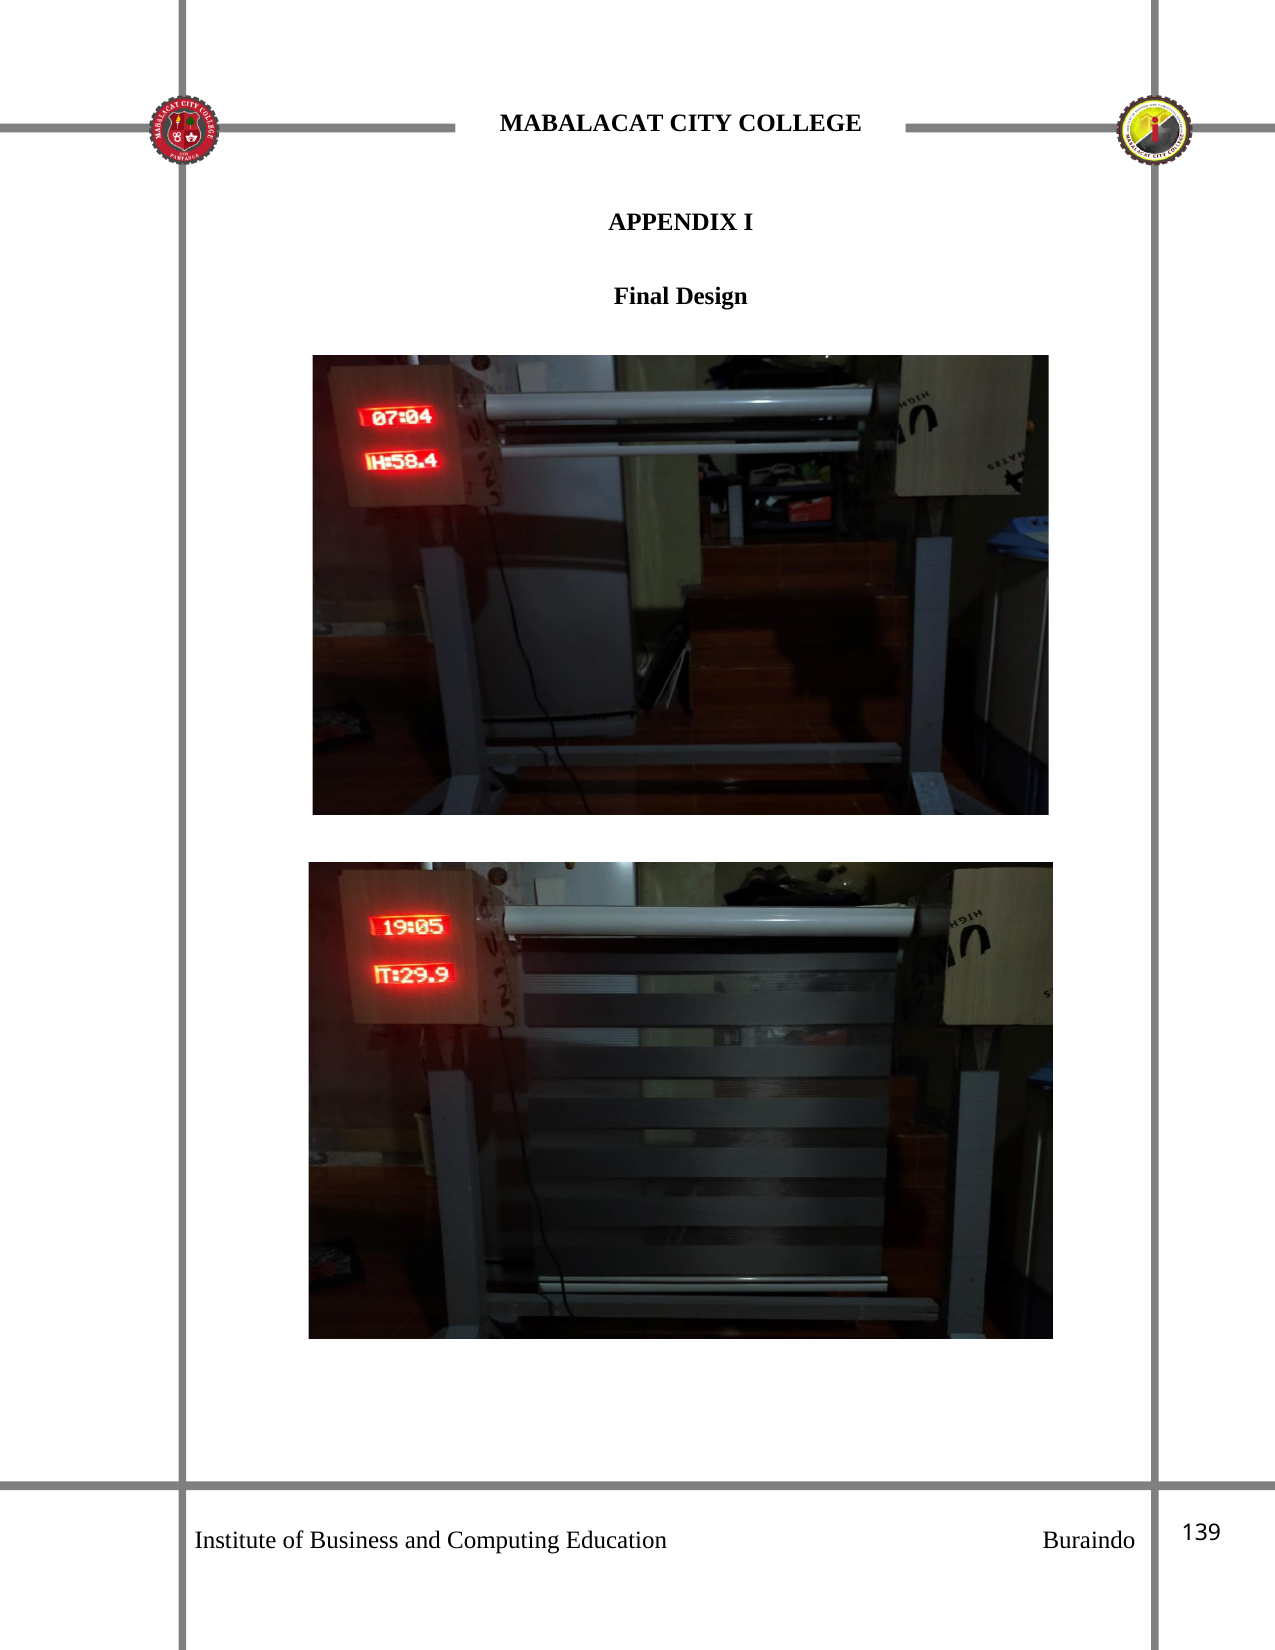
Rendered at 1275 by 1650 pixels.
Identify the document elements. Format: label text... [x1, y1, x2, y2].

picture [312, 355, 1049, 815]
picture [147, 92, 221, 167]
picture [1114, 92, 1194, 168]
picture [308, 862, 1053, 1339]
text APPENDIX I [236, 207, 1125, 236]
text Final Design [236, 281, 1125, 310]
